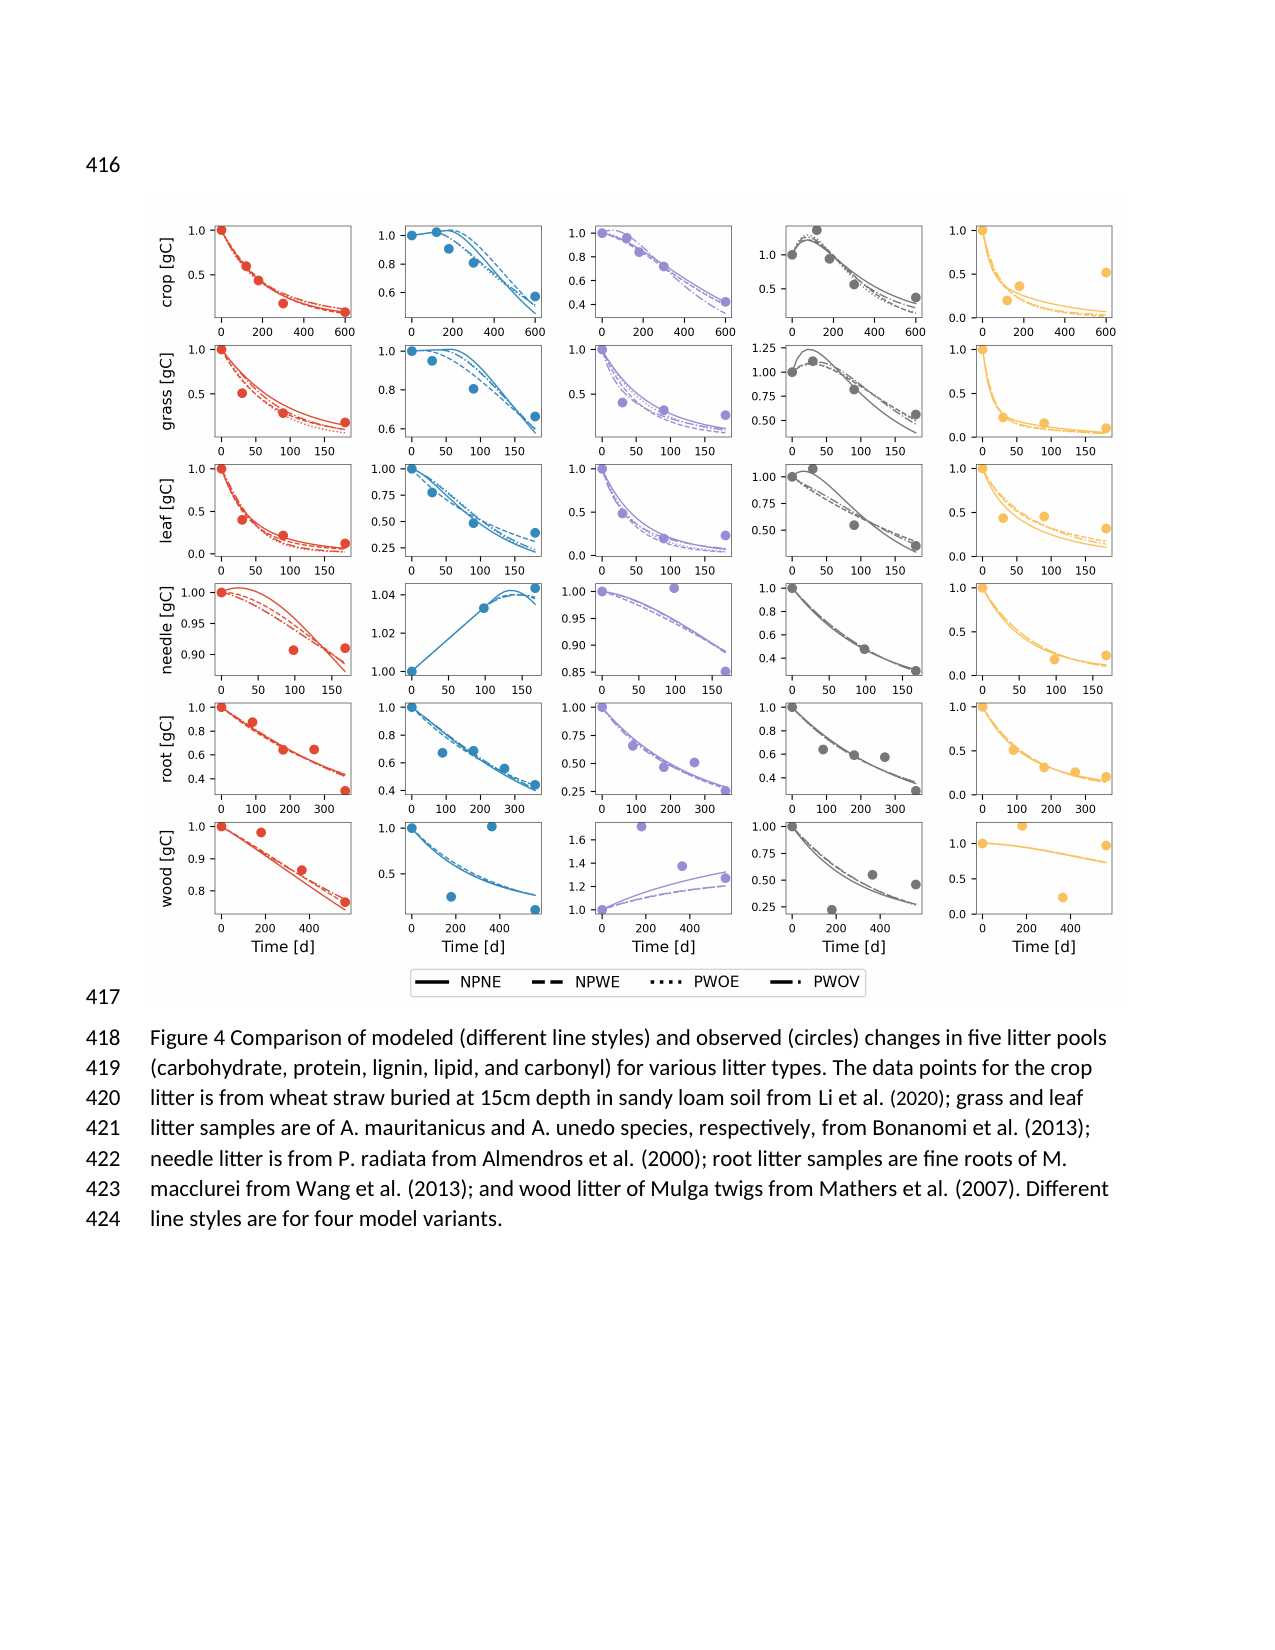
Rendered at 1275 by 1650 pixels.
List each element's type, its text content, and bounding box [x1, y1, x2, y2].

picture [150, 196, 1125, 1004]
text Figure 4 Comparison of modeled (different line styles) and observed (circles) changes in five litter pools (carbohydrate, protein, lignin, lipid, and carbonyl) for various litter types. The data points for the crop litter is from wheat straw buried at 15cm depth in sandy loam soil from Li et al. (2020); grass and leaf litter samples are of A. mauritanicus and A. unedo species, respectively, from Bonanomi et al. (2013); needle litter is from P. radiata from Almendros et al. (2000); root litter samples are fine roots of M. macclurei from Wang et al. (2013); and wood litter of Mulga twigs from Mathers et al. (2007). Different line styles are for four model variants. [150, 1023, 1125, 1232]
